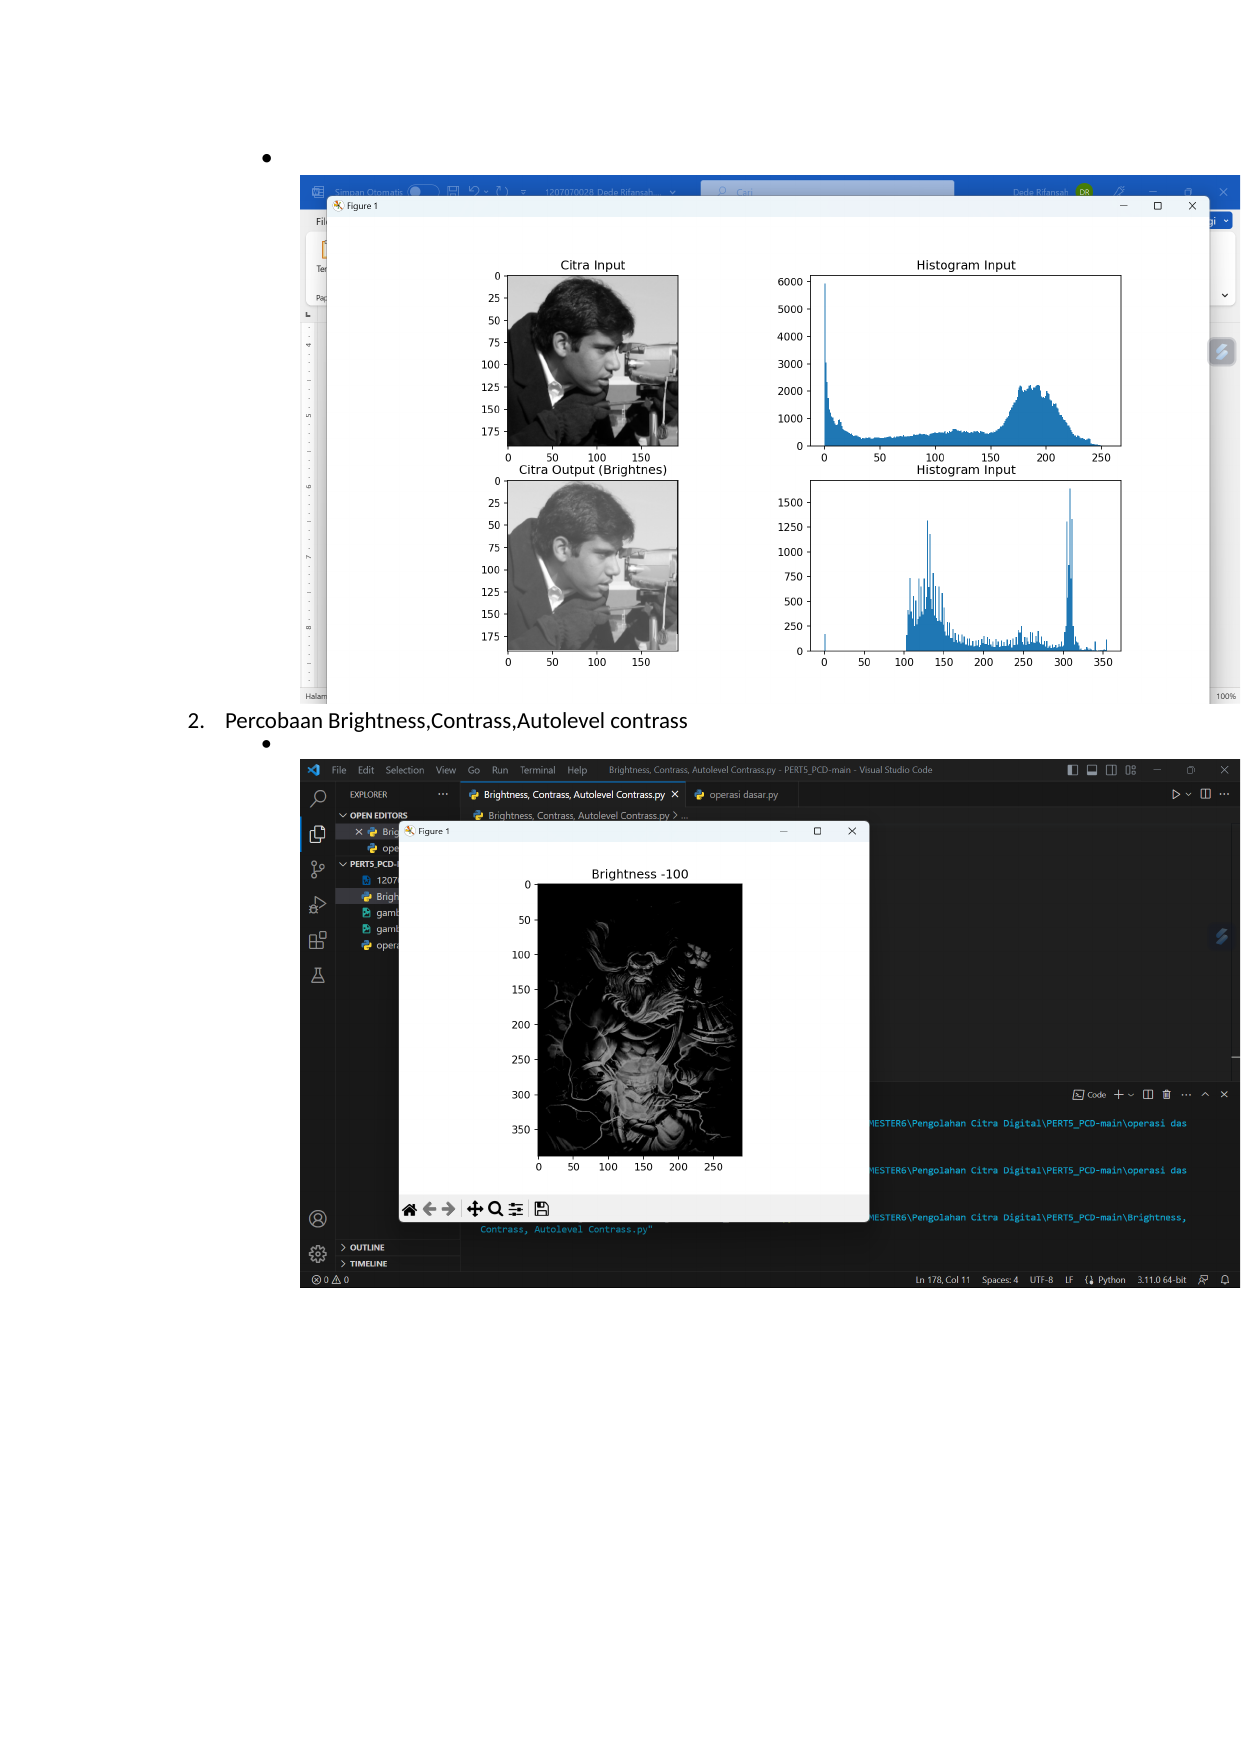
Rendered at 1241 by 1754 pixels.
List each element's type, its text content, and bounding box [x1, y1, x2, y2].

picture [300, 759, 1241, 1288]
picture [300, 175, 1241, 704]
list Percobaan Brightness,Contrass,Autolevel contrass [187, 706, 1090, 734]
